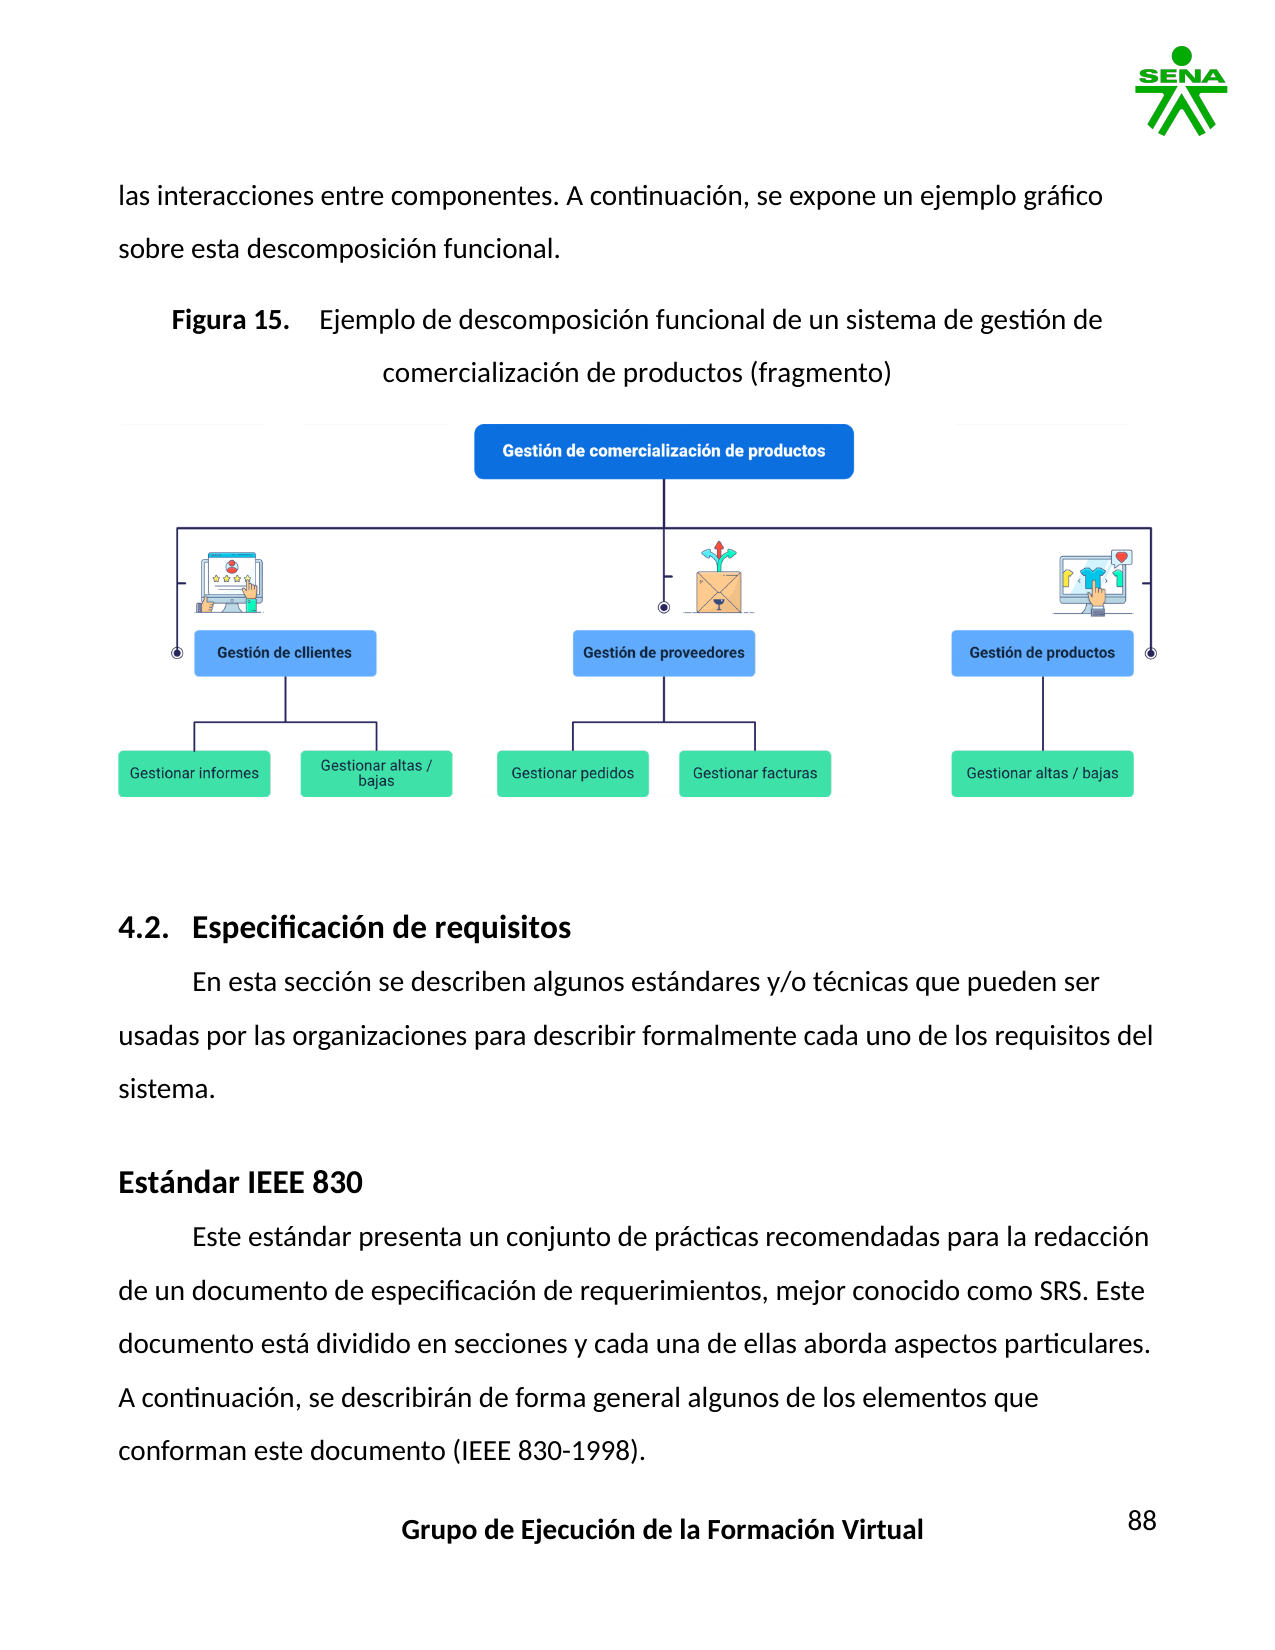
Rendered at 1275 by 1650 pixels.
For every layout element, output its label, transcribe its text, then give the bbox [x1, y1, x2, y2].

subtitle Estándar IEEE 830 [118, 1161, 1157, 1202]
text En esta sección se describen algunos estándares y/o técnicas que pueden ser usadas por las organizaciones para describir formalmente cada uno de los requisitos del sistema. [118, 963, 1157, 1106]
picture [1135, 46, 1228, 136]
text Ejemplo de descomposición funcional de un sistema de gestión de comercialización de productos (fragmento) [118, 301, 1157, 390]
subtitle Especificación de requisitos [118, 906, 1157, 947]
text Este estándar presenta un conjunto de prácticas recomendadas para la redacción de un documento de especificación de requerimientos, mejor conocido como SRS. Este documento está dividido en secciones y cada una de ellas aborda aspectos particulares. A continuación, se describirán de forma general algunos de los elementos que conforman este documento (IEEE 830-1998). [118, 1218, 1157, 1468]
picture [118, 424, 1157, 797]
